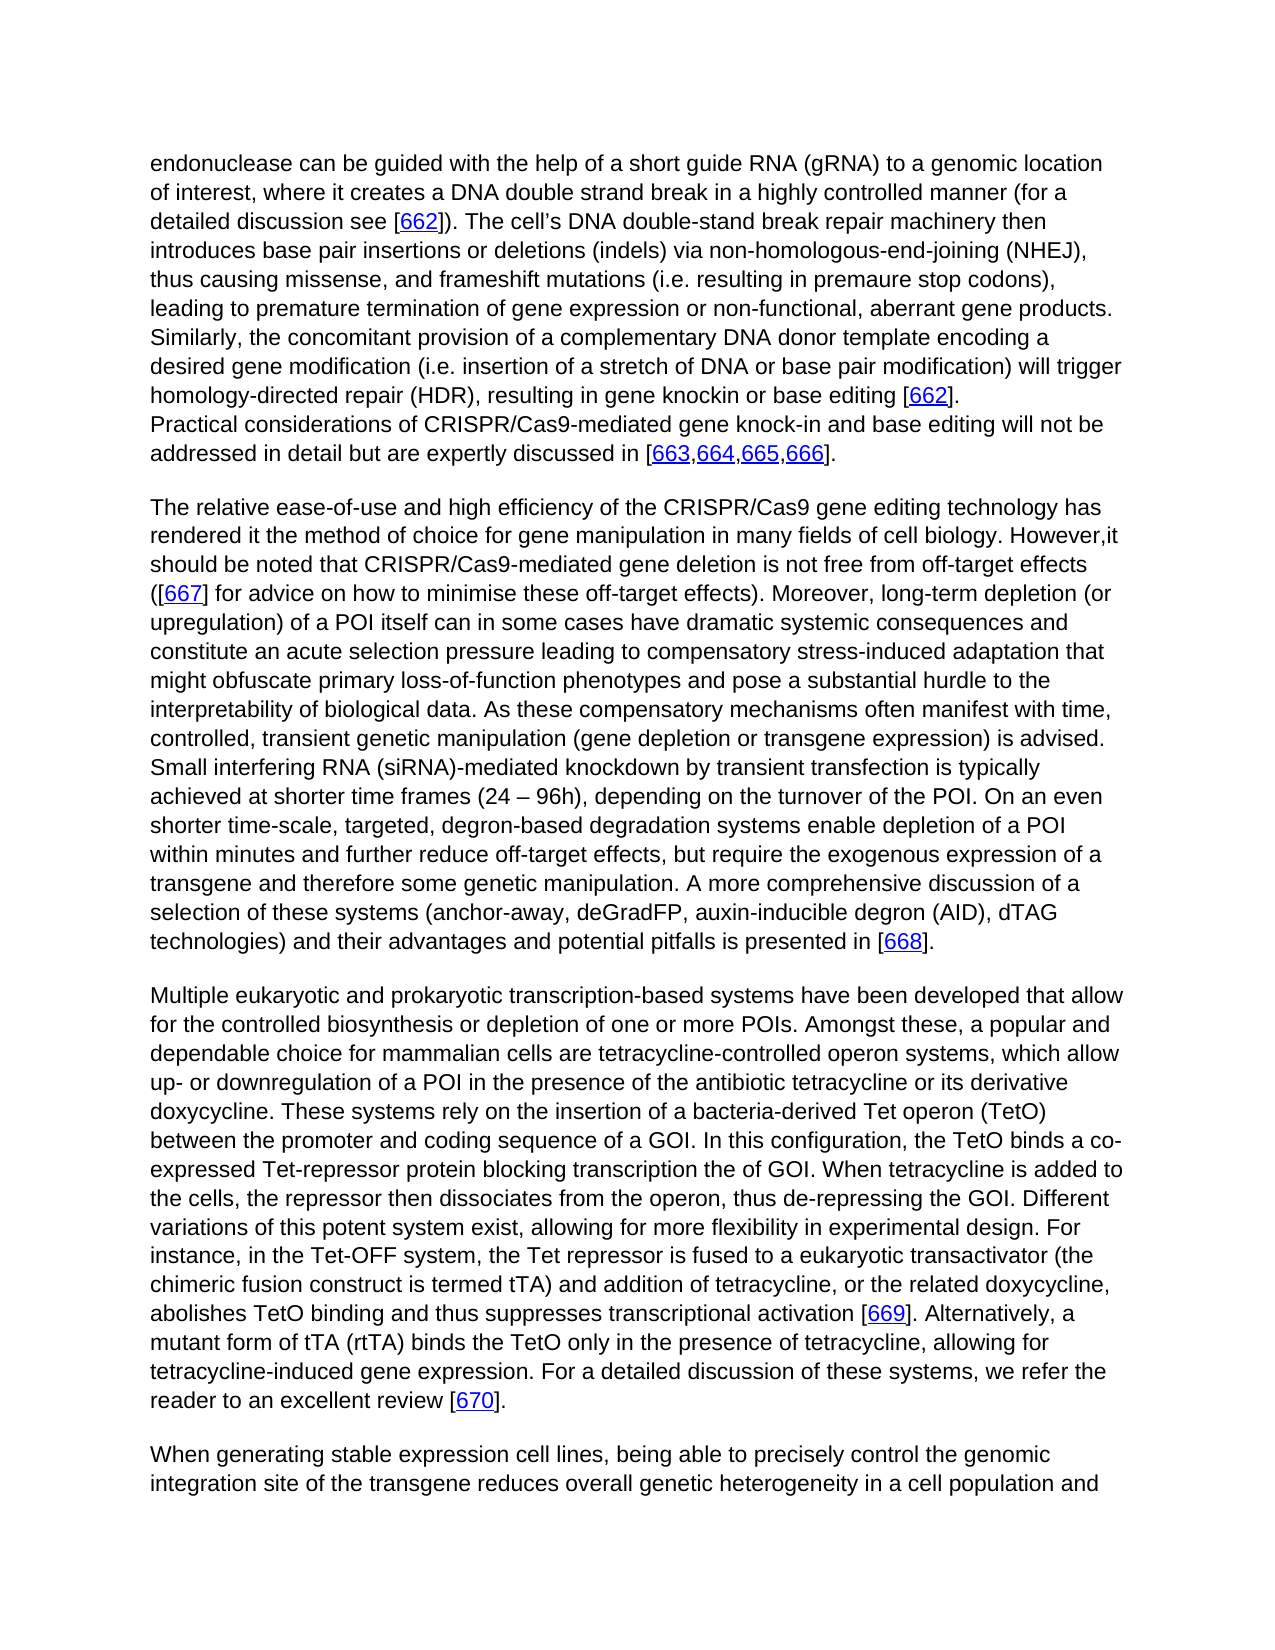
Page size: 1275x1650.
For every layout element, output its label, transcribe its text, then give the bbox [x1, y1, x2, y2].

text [150, 150, 1125, 466]
text Multiple eukaryotic and prokaryotic transcription-based systems have been developed that allow for the controlled biosynthesis or depletion of one or more POIs. Amongst these, a popular and dependable choice for mammalian cells are tetracycline-controlled operon systems, which allow up- or downregulation of a POI in the presence of the antibiotic tetracycline or its derivative doxycycline. These systems rely on the insertion of a bacteria-derived Tet operon (TetO) between the promoter and coding sequence of a GOI. In this configuration, the TetO binds a co-expressed Tet-repressor protein blocking transcription the of GOI. When tetracycline is added to the cells, the repressor then dissociates from the operon, thus de-repressing the GOI. Different variations of this potent system exist, allowing for more flexibility in experimental design. For instance, in the Tet-OFF system, the Tet repressor is fused to a eukaryotic transactivator (the chimeric fusion construct is termed tTA) and addition of tetracycline, or the related doxycycline, abolishes TetO binding and thus suppresses transcriptional activation [669]. Alternatively, a mutant form of tTA (rtTA) binds the TetO only in the presence of tetracycline, allowing for tetracycline-induced gene expression. For a detailed discussion of these systems, we refer the reader to an excellent review [670]. [150, 982, 1125, 1414]
text The relative ease-of-use and high efficiency of the CRISPR/Cas9 gene editing technology has rendered it the method of choice for gene manipulation in many fields of cell biology. However,it should be noted that CRISPR/Cas9-mediated gene deletion is not free from off-target effects ([667] for advice on how to minimise these off-target effects). Moreover, long-term depletion (or upregulation) of a POI itself can in some cases have dramatic systemic consequences and constitute an acute selection pressure leading to compensatory stress-induced adaptation that might obfuscate primary loss-of-function phenotypes and pose a substantial hurdle to the interpretability of biological data. As these compensatory mechanisms often manifest with time, controlled, transient genetic manipulation (gene depletion or transgene expression) is advised. Small interfering RNA (siRNA)-mediated knockdown by transient transfection is typically achieved at shorter time frames (24 – 96h), depending on the turnover of the POI. On an even shorter time-scale, targeted, degron-based degradation systems enable depletion of a POI within minutes and further reduce off-target effects, but require the exogenous expression of a transgene and therefore some genetic manipulation. A more comprehensive discussion of a selection of these systems (anchor-away, deGradFP, auxin-inducible degron (AID), dTAG technologies) and their advantages and potential pitfalls is presented in [668]. [150, 493, 1125, 954]
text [150, 1441, 1125, 1497]
